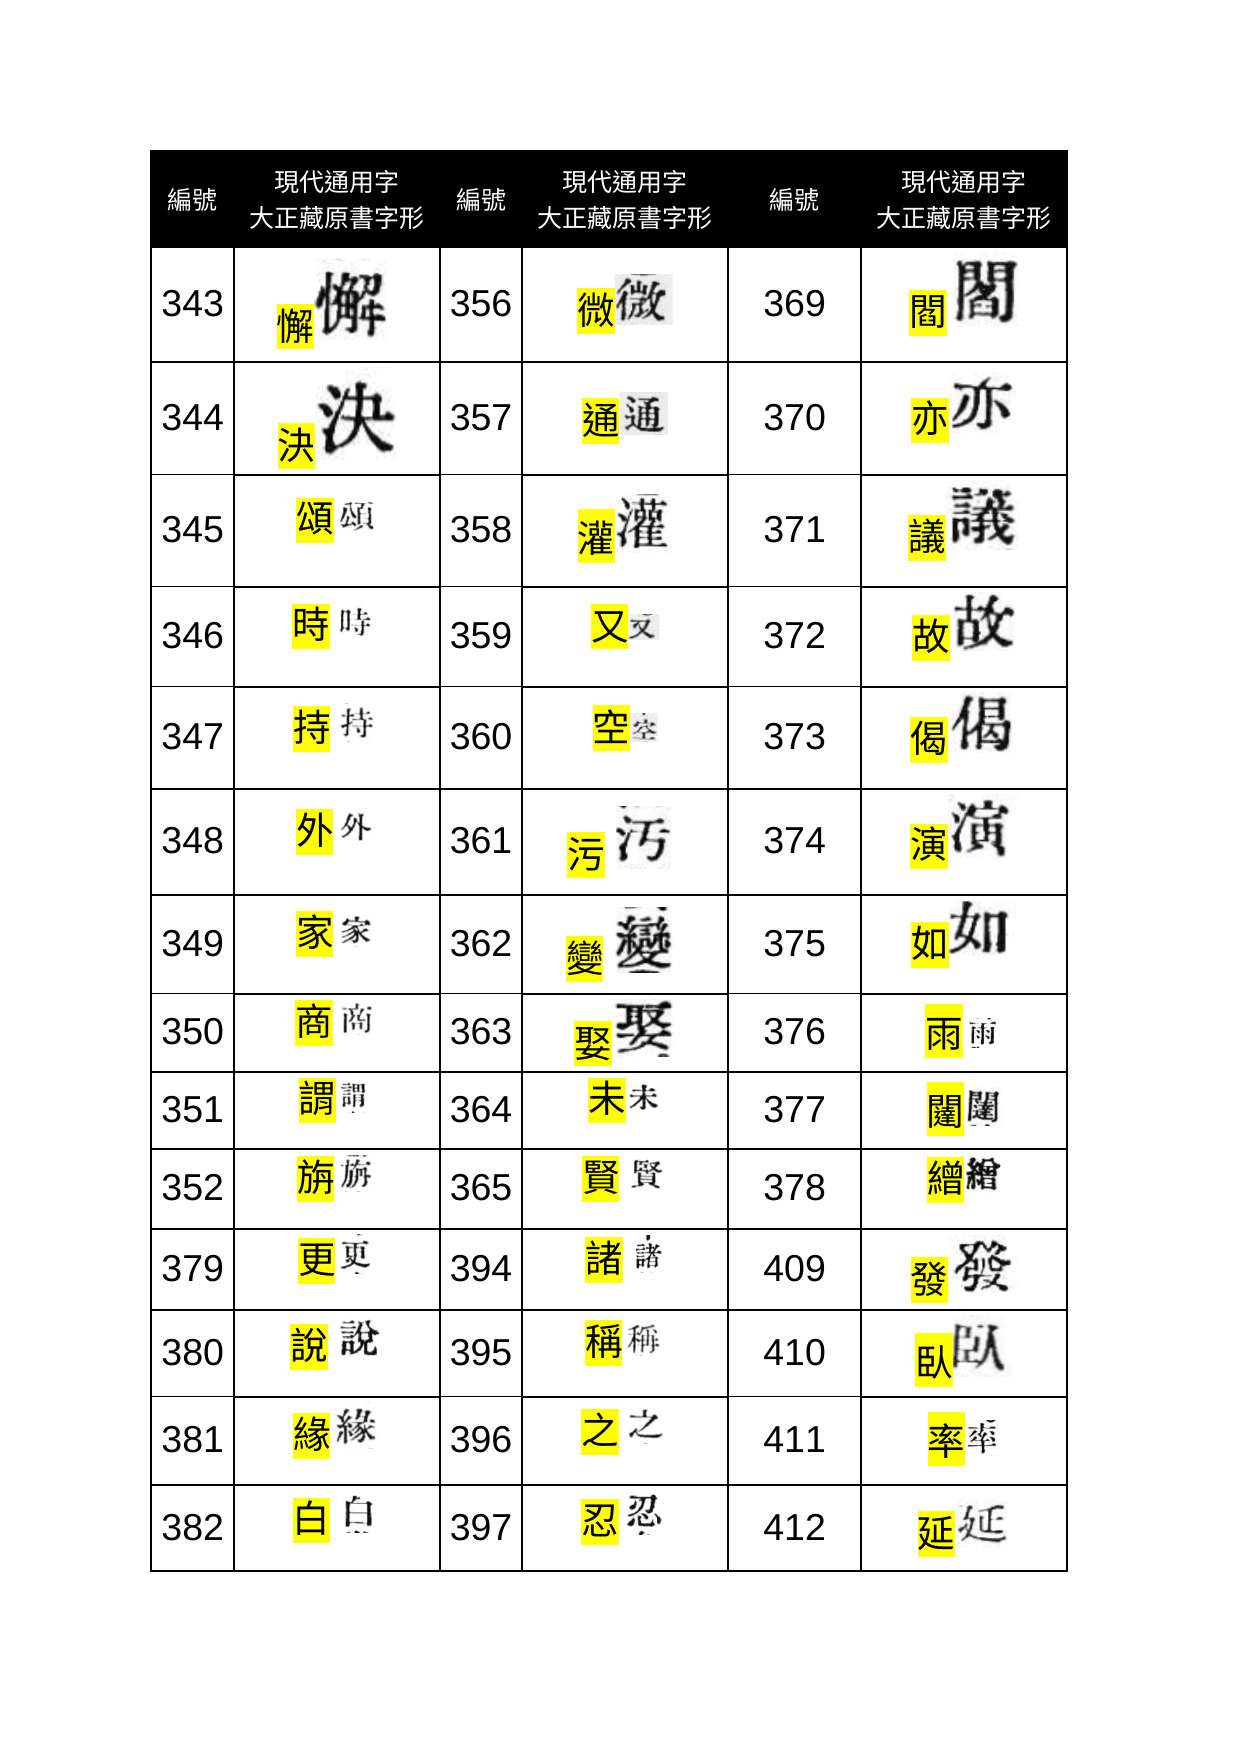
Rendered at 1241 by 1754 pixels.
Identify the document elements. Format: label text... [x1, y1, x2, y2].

picture [965, 1420, 1000, 1456]
table_cell 亦 [862, 363, 1066, 473]
table_cell 偈 [862, 688, 1066, 788]
table_cell 361 [441, 790, 521, 894]
table_cell 發 [862, 1230, 1066, 1309]
table_cell 356 [441, 248, 521, 361]
picture [948, 1235, 1017, 1294]
picture [333, 914, 378, 947]
table_cell 411 [729, 1397, 860, 1484]
table_cell 380 [152, 1311, 233, 1396]
table_cell 空 [523, 688, 727, 788]
picture [604, 806, 683, 869]
table_header 現代通用字 大正藏原書字形 [235, 152, 439, 245]
picture [964, 1155, 1001, 1193]
picture [335, 1234, 376, 1274]
picture [330, 703, 381, 742]
picture [327, 1316, 384, 1360]
table_cell 緣 [235, 1398, 439, 1484]
table_cell 349 [152, 896, 233, 993]
table_cell 365 [441, 1150, 521, 1228]
picture [614, 274, 673, 325]
picture [948, 901, 1017, 957]
table_cell 343 [152, 248, 233, 361]
table_cell 謂 [235, 1073, 439, 1148]
table_header 現代通用字 大正藏原書字形 [862, 152, 1066, 245]
picture [962, 1018, 1003, 1048]
table_header 編號 [441, 152, 521, 245]
table_cell 賢 [523, 1150, 727, 1228]
table_cell 347 [152, 687, 233, 788]
table_cell 350 [152, 994, 233, 1071]
picture [314, 259, 397, 340]
table_cell 故 [862, 588, 1066, 686]
table_cell 未 [523, 1073, 727, 1148]
picture [630, 713, 658, 742]
table_cell 率 [862, 1398, 1066, 1484]
table_cell 商 [235, 995, 439, 1071]
table_cell 370 [729, 363, 860, 473]
table_cell 358 [441, 475, 521, 586]
picture [947, 794, 1017, 859]
table_cell 352 [152, 1150, 233, 1228]
table_cell 又 [523, 588, 727, 686]
table_cell 371 [729, 475, 860, 586]
table_cell 諸 [523, 1230, 727, 1309]
table_cell 之 [523, 1398, 727, 1484]
picture [333, 808, 378, 845]
table_cell 稱 [523, 1311, 727, 1396]
picture [611, 999, 676, 1057]
picture [949, 592, 1015, 651]
table_cell 344 [152, 363, 233, 473]
table_cell 345 [152, 475, 233, 586]
table_header 現代通用字 大正藏原書字形 [523, 152, 727, 245]
picture [336, 1081, 375, 1113]
picture [329, 603, 382, 639]
table_cell 394 [441, 1230, 521, 1309]
table_cell 362 [441, 896, 521, 993]
table_cell 閻 [862, 248, 1066, 361]
picture [332, 1001, 379, 1035]
table_cell 旃 [235, 1150, 439, 1228]
table_cell 360 [441, 687, 521, 788]
table_cell 持 [235, 688, 439, 788]
table_cell 忍 [523, 1486, 727, 1570]
table_cell 雨 [862, 995, 1066, 1071]
table_cell 說 [235, 1311, 439, 1396]
table_cell 379 [152, 1230, 233, 1309]
picture [330, 1402, 381, 1449]
table_cell 363 [441, 994, 521, 1071]
table_cell 382 [152, 1486, 233, 1570]
table_cell 灌 [523, 476, 727, 586]
table_cell 397 [441, 1486, 521, 1570]
picture [945, 480, 1020, 550]
table_cell 381 [152, 1397, 233, 1484]
picture [625, 1079, 663, 1113]
picture [330, 1492, 382, 1533]
table_cell 臥 [862, 1311, 1066, 1396]
table_cell 決 [235, 363, 439, 473]
table_cell 373 [729, 687, 860, 788]
picture [964, 1087, 1001, 1126]
table_header 編號 [152, 152, 233, 245]
table_cell 家 [235, 896, 439, 993]
table_cell 351 [152, 1073, 233, 1148]
table_cell 延 [862, 1486, 1066, 1570]
picture [622, 1322, 666, 1356]
picture [948, 372, 1017, 433]
picture [628, 614, 660, 640]
table_cell 348 [152, 790, 233, 894]
table_cell 如 [862, 896, 1066, 993]
table_cell 378 [729, 1150, 860, 1228]
picture [614, 494, 673, 553]
table_cell 346 [152, 587, 233, 686]
table_cell 372 [729, 587, 860, 686]
table_cell 376 [729, 994, 860, 1071]
picture [618, 1490, 669, 1535]
picture [947, 692, 1017, 753]
table_cell 外 [235, 790, 439, 894]
table_cell 359 [441, 587, 521, 686]
table_cell 演 [862, 790, 1066, 894]
table_cell 412 [729, 1486, 860, 1570]
table_cell 懈 [235, 248, 439, 361]
table_cell 374 [729, 790, 860, 894]
table_cell 357 [441, 363, 521, 473]
table_cell 闥 [862, 1073, 1066, 1148]
picture [314, 367, 397, 460]
table_cell 通 [523, 363, 727, 473]
table_cell 364 [441, 1073, 521, 1148]
table_cell 更 [235, 1230, 439, 1309]
picture [952, 1315, 1013, 1377]
table_cell 395 [441, 1311, 521, 1396]
table_header 編號 [729, 152, 860, 245]
table_cell 繒 [862, 1150, 1066, 1228]
picture [622, 1235, 665, 1273]
table_cell 409 [729, 1230, 860, 1309]
picture [619, 392, 669, 435]
picture [333, 499, 378, 533]
table_cell 娶 [523, 995, 727, 1071]
table_cell 變 [523, 896, 727, 993]
picture [334, 1155, 377, 1192]
picture [603, 907, 685, 973]
picture [946, 252, 1019, 326]
table_cell 微 [523, 248, 727, 361]
table_cell 時 [235, 588, 439, 686]
table_cell 410 [729, 1311, 860, 1396]
table_cell 396 [441, 1397, 521, 1484]
table_cell 白 [235, 1486, 439, 1570]
table_cell 369 [729, 248, 860, 361]
table_cell 污 [523, 790, 727, 894]
picture [619, 1155, 669, 1192]
table_cell 議 [862, 476, 1066, 586]
table_cell 頌 [235, 476, 439, 586]
table_cell 377 [729, 1073, 860, 1148]
picture [954, 1499, 1010, 1548]
table_cell 375 [729, 896, 860, 993]
picture [618, 1406, 669, 1444]
